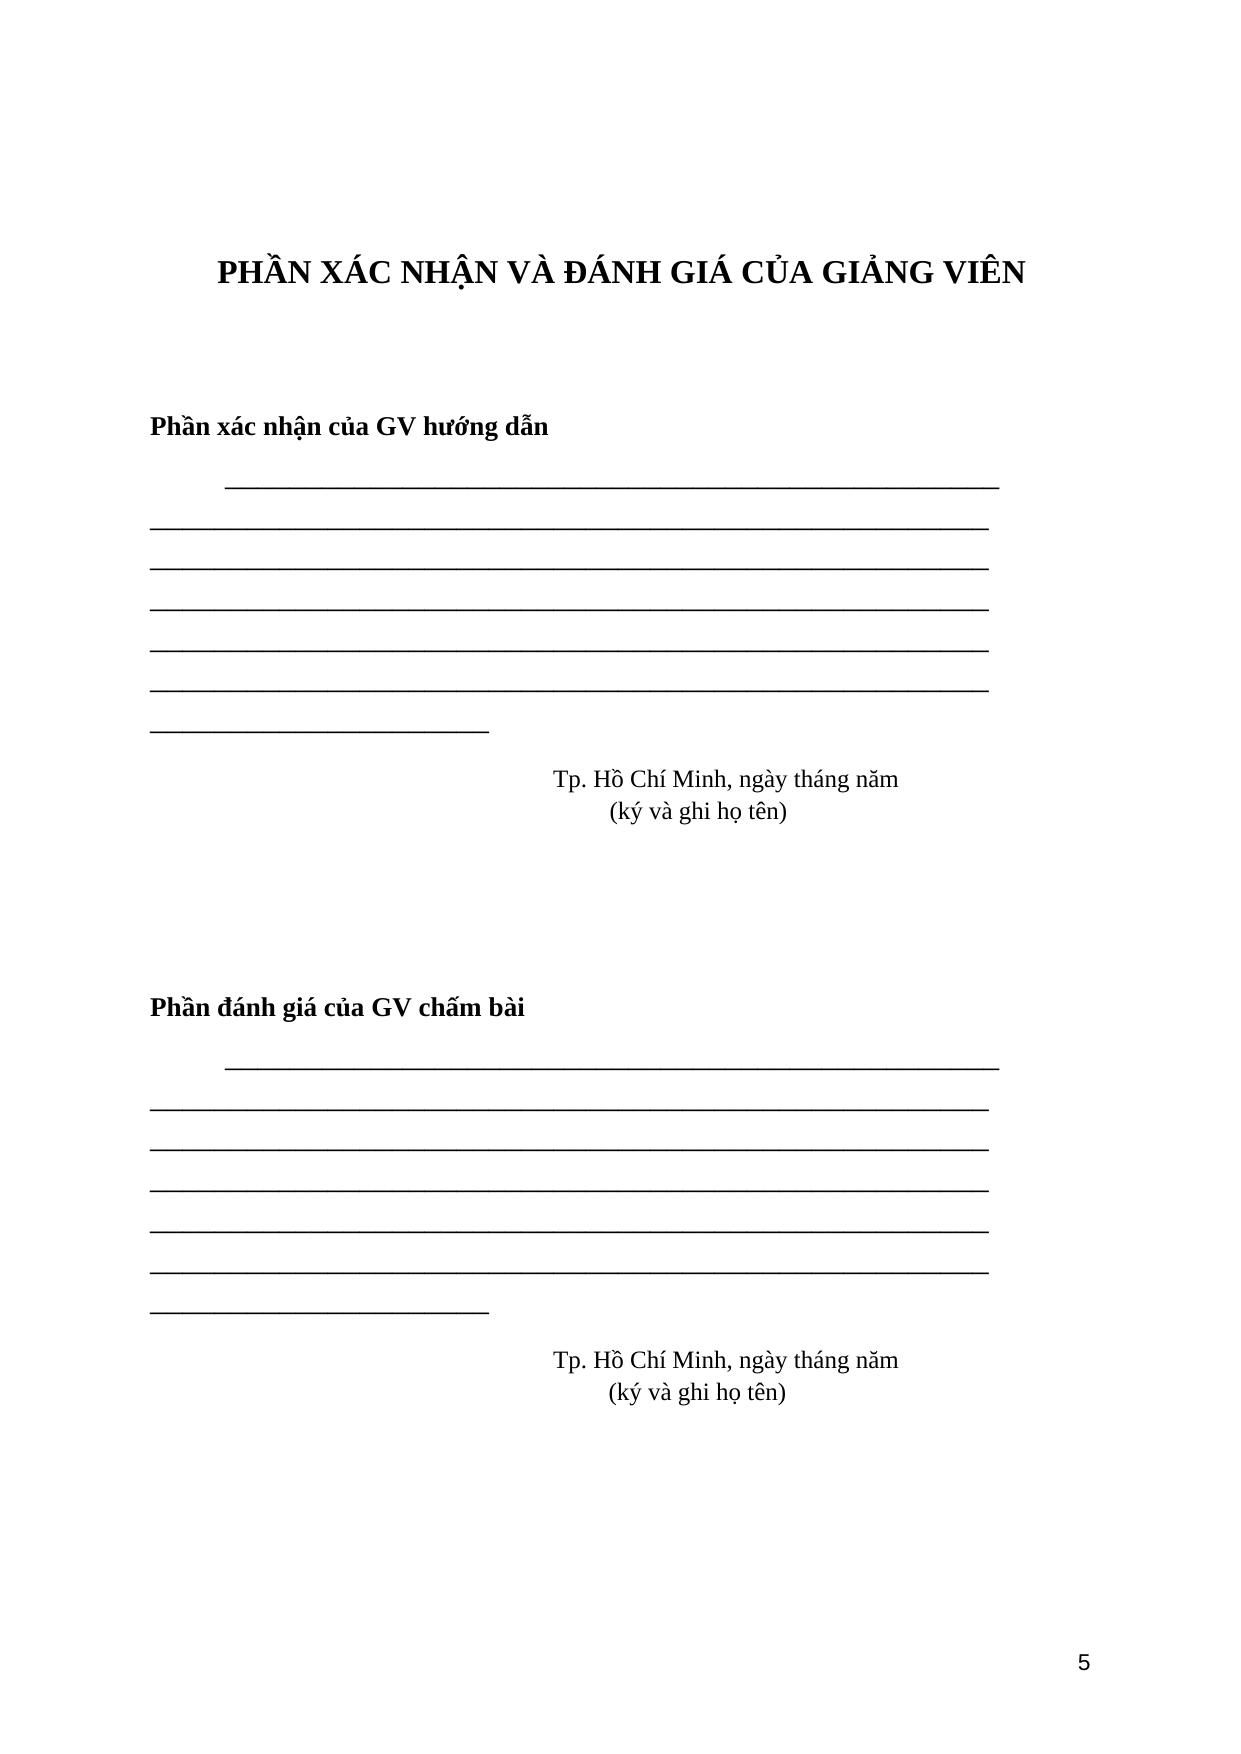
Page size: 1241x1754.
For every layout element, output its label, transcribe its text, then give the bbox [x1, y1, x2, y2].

text PHẦN XÁC NHẬN VÀ ĐÁNH GIÁ CỦA GIẢNG VIÊN [150, 252, 1093, 291]
text Tp. Hồ Chí Minh, ngày tháng năm [150, 1345, 899, 1373]
text (ký và ghi họ tên) [150, 1377, 786, 1406]
text Phần xác nhận của GV hướng dẫn [150, 410, 1093, 441]
text Phần đánh giá của GV chấm bài [150, 991, 1090, 1022]
text _________________________________________________________________________________________________________________________________________________________________________________________________________________________________________________________________________________________________________________________________________ [150, 1036, 1000, 1318]
text _________________________________________________________________________________________________________________________________________________________________________________________________________________________________________________________________________________________________________________________________________ [150, 455, 1001, 737]
text (ký và ghi họ tên) [150, 796, 787, 825]
text Tp. Hồ Chí Minh, ngày tháng năm [150, 764, 899, 792]
